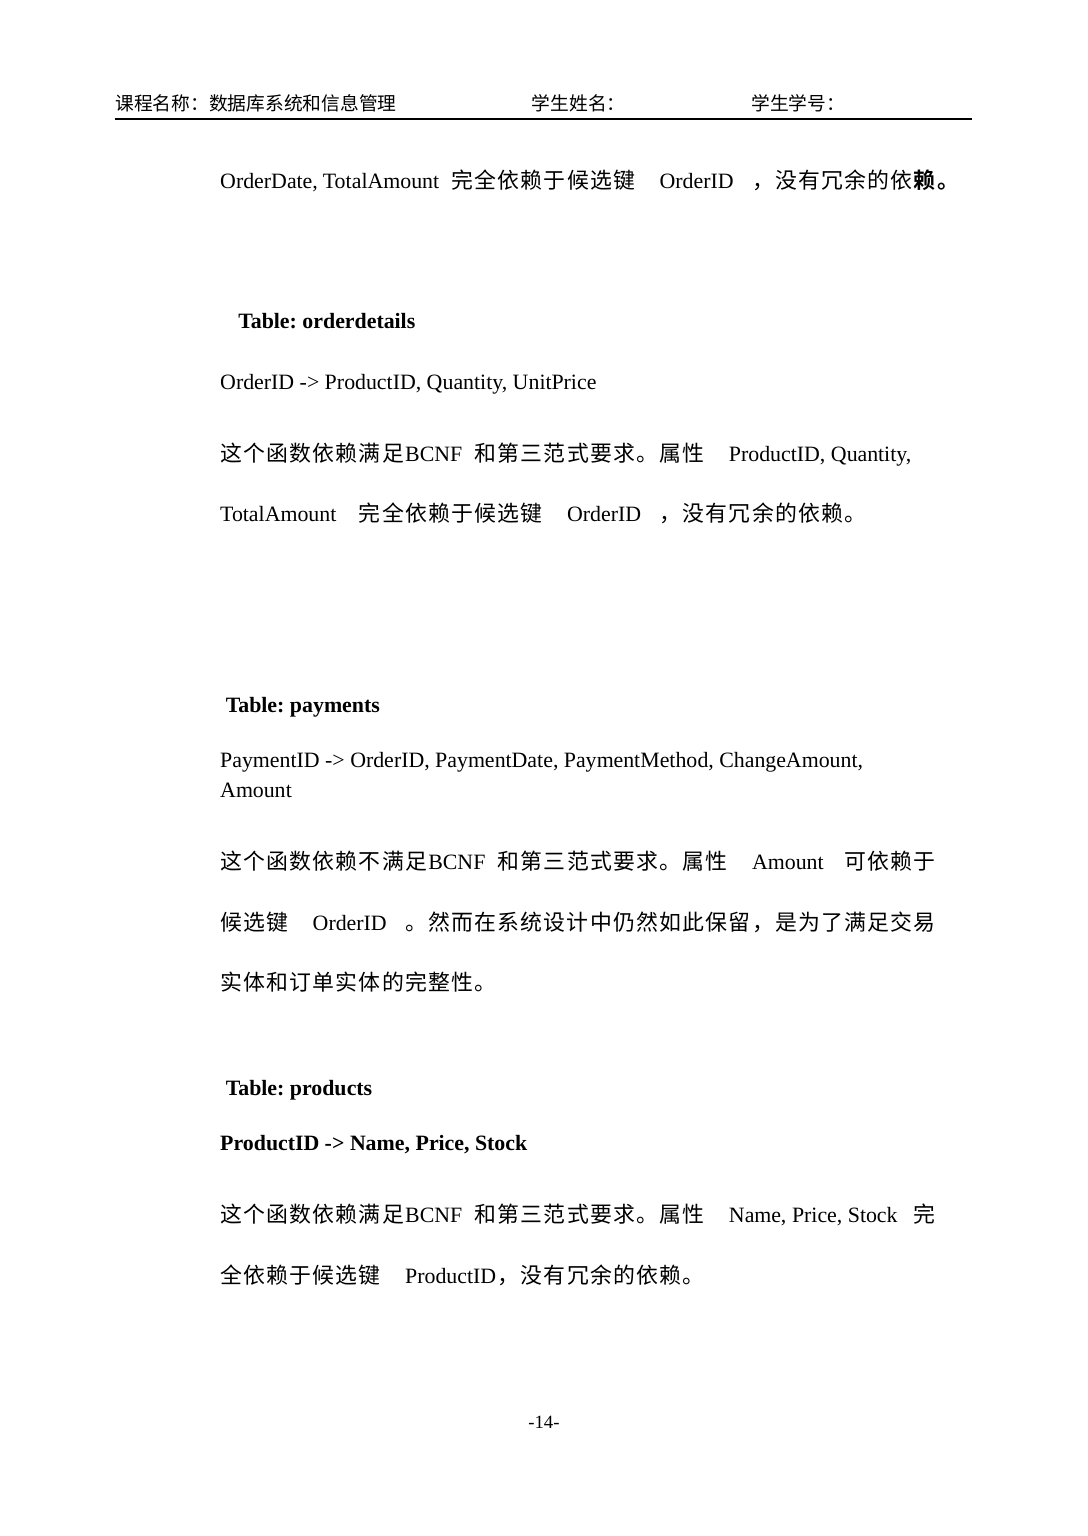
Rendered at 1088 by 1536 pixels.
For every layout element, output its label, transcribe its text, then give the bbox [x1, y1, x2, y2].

text OrderID -> ProductID, Quantity, UnitPrice [176, 366, 937, 396]
title ProductID -> Name, Price, Stock [220, 1128, 937, 1158]
title Table: products [220, 1072, 937, 1103]
title 这个函数依赖满足BCNF和第三范式要求。属性 Name, Price, Stock 完全依赖于候选键 ProductID，没有冗余的依赖。 [220, 1183, 937, 1304]
title PaymentID -> OrderID, PaymentDate, PaymentMethod, ChangeAmount, Amount [220, 744, 937, 805]
text Table: orderdetails [151, 306, 937, 336]
title 这个函数依赖不满足BCNF和第三范式要求。属性 Amount 可依赖于候选键 OrderID。然而在系统设计中仍然如此保留，是为了满足交易实体和订单实体的完整性。 [220, 830, 937, 1011]
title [220, 148, 937, 269]
title 这个函数依赖满足BCNF和第三范式要求。属性 ProductID, Quantity, TotalAmount 完全依赖于候选键 OrderID，没有冗余的依赖。 [220, 421, 937, 542]
title Table: payments [220, 689, 937, 719]
